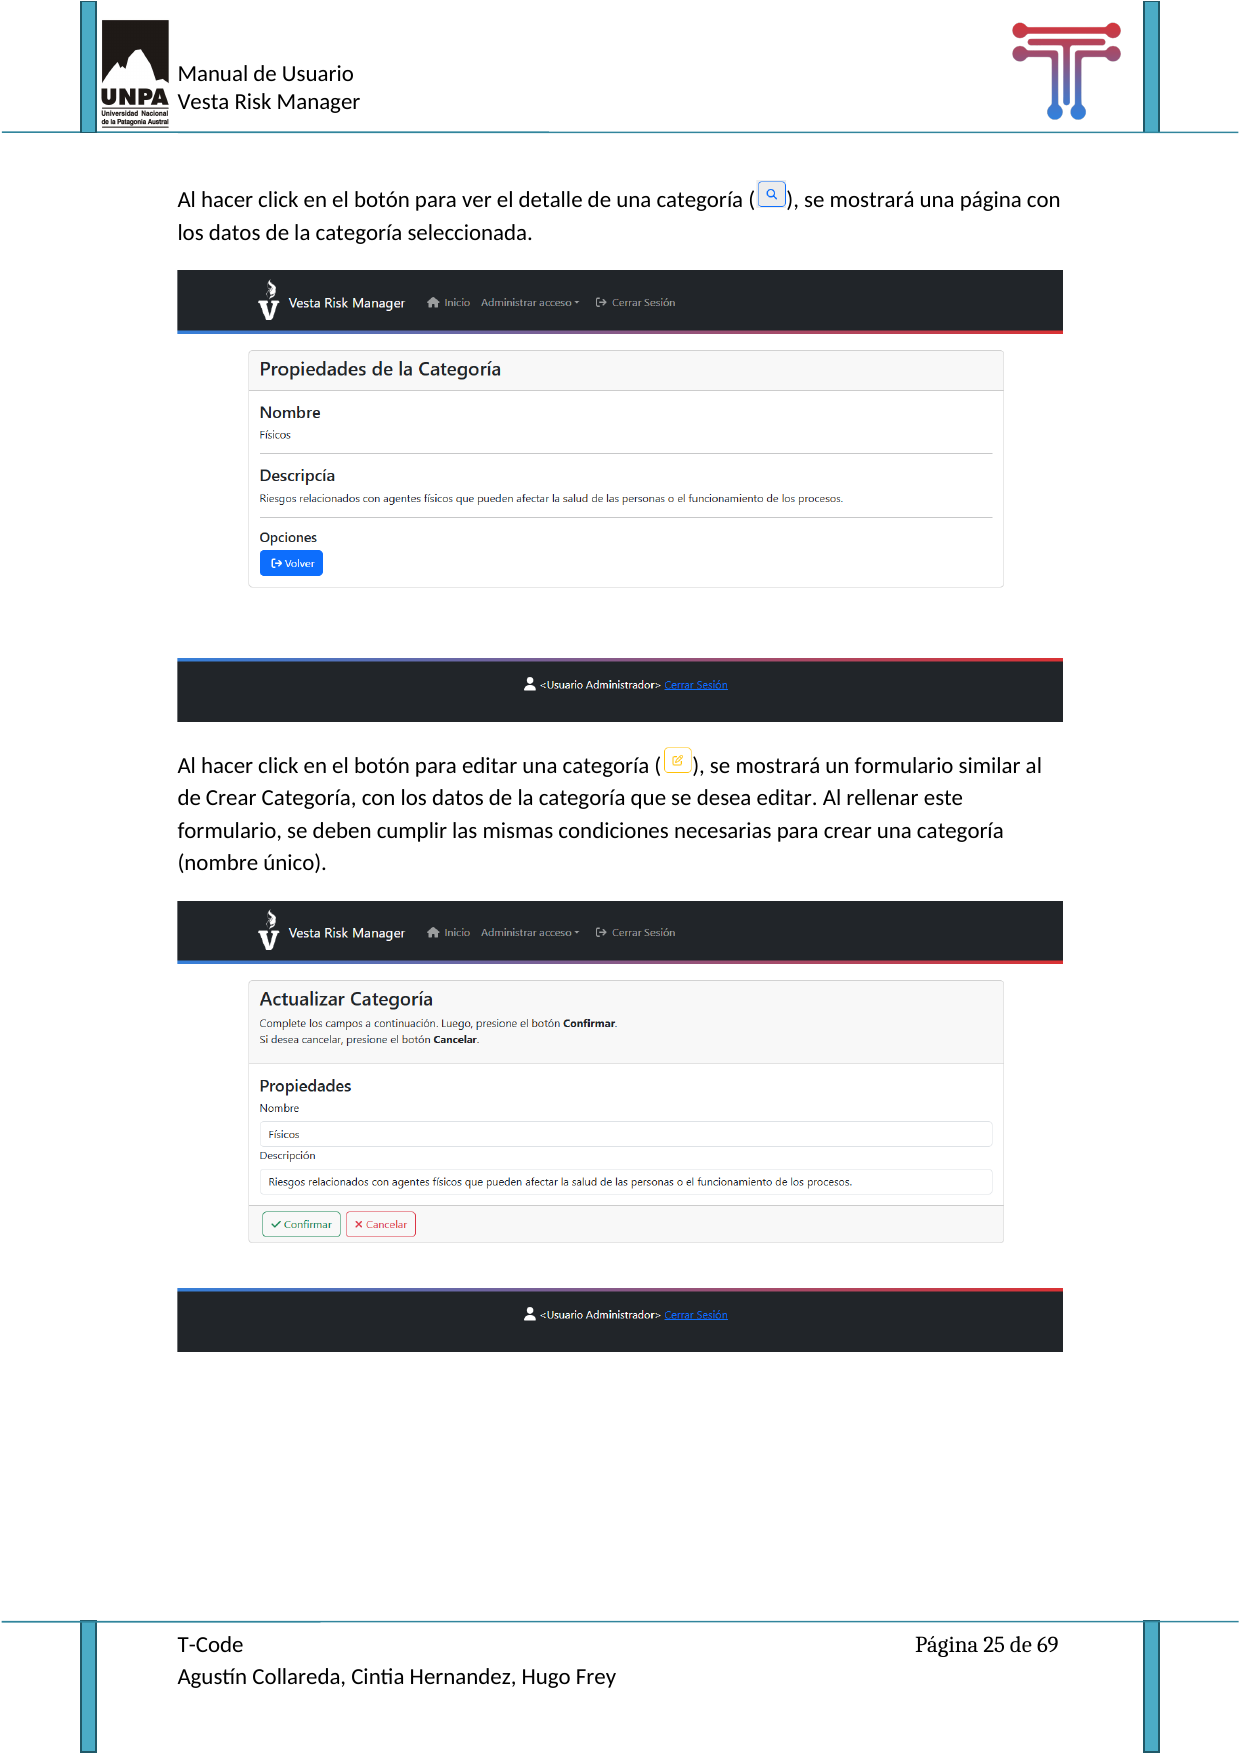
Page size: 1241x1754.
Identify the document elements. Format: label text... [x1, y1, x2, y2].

text Al hacer click en el botón para editar una categoría (), se mostrará un formulario similar al de Crear Categoría, con los datos de la categoría que se desea editar. Al rellenar este formulario, se deben cumplir las mismas condiciones necesarias para crear una categoría (nombre único). [177, 747, 1063, 876]
picture [100, 18, 170, 129]
text Al hacer click en el botón para ver el detalle de una categoría (), se mostrará una página con los datos de la categoría seleccionada. [177, 181, 1063, 246]
picture [756, 180, 787, 208]
picture [1012, 19, 1122, 122]
picture [177, 270, 1063, 722]
picture [662, 746, 693, 774]
picture [177, 901, 1063, 1352]
